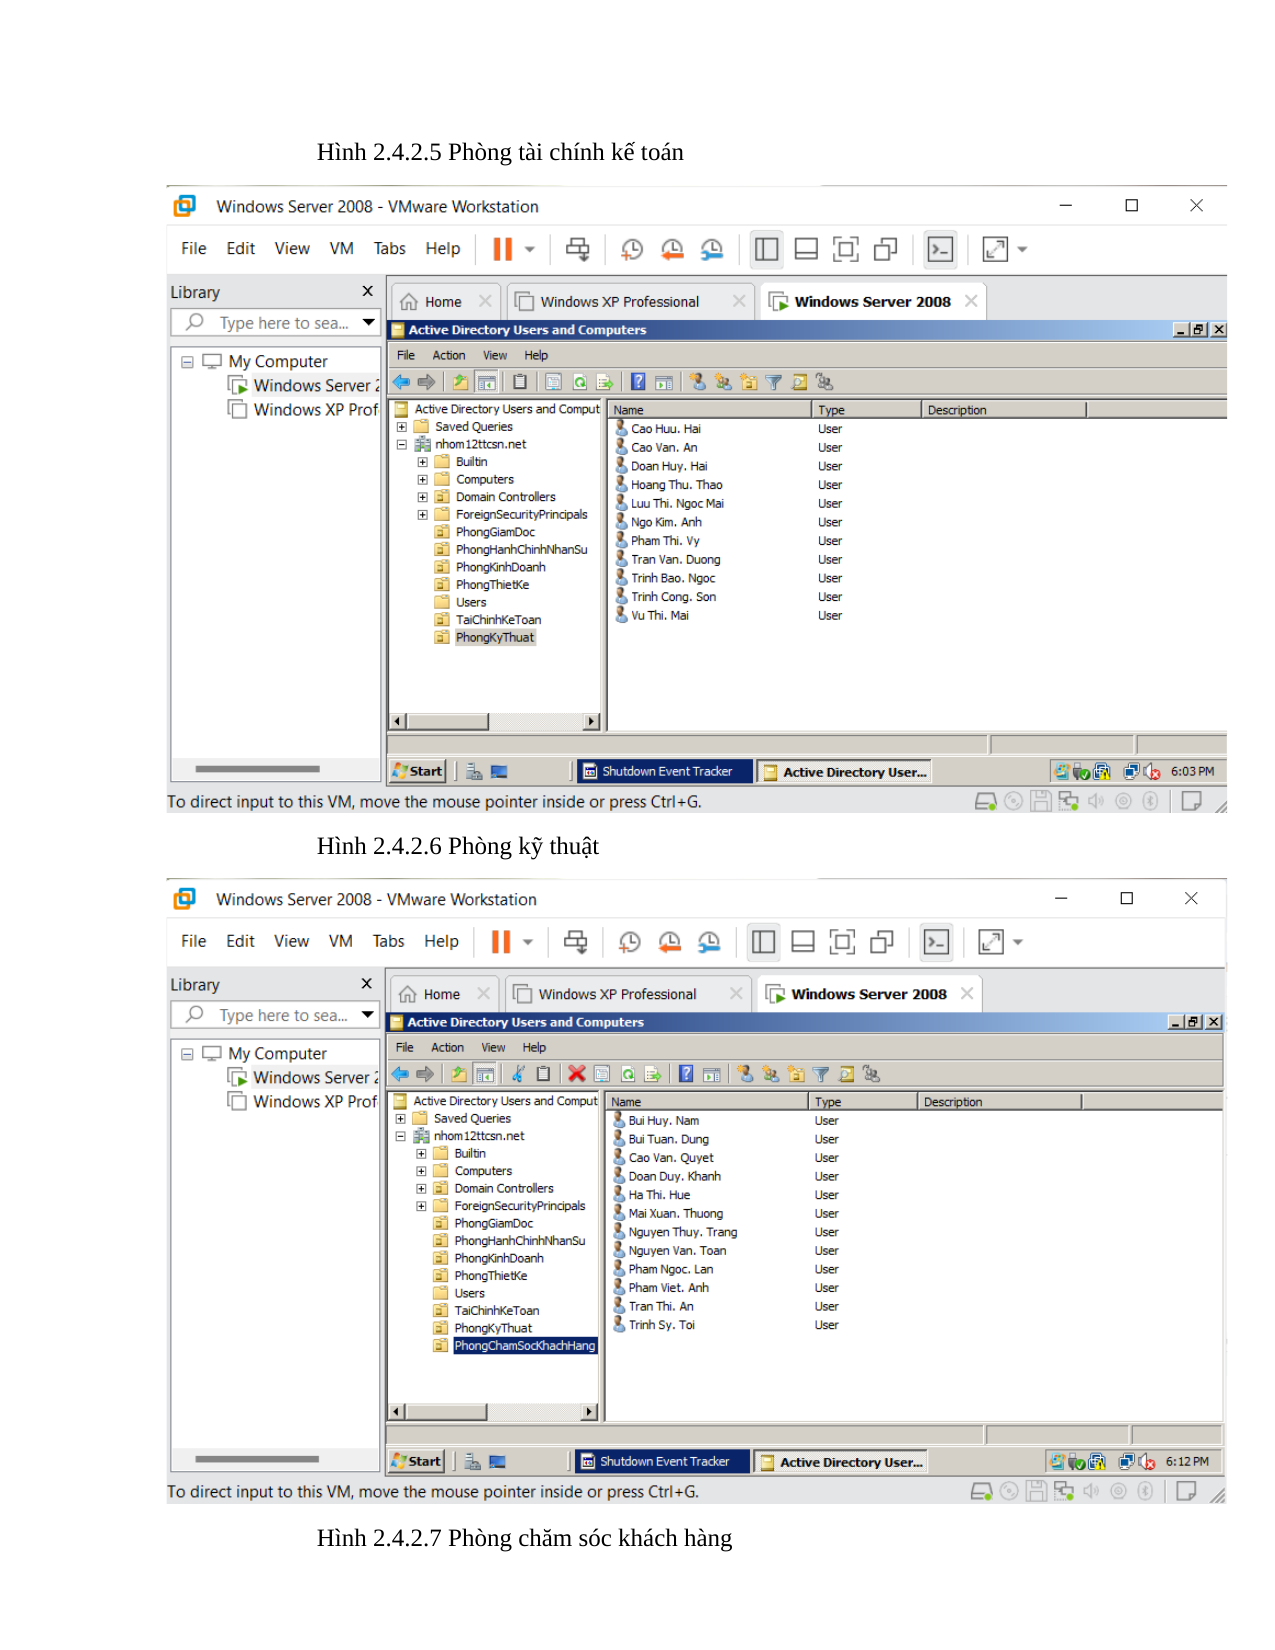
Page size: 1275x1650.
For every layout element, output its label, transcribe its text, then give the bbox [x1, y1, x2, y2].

picture [166, 185, 1228, 813]
text Hình 2.4.2.6 Phòng kỹ thuật [167, 831, 1227, 860]
picture [166, 878, 1228, 1504]
text Hình 2.4.2.7 Phòng chăm sóc khách hàng [167, 1523, 1227, 1552]
text Hình 2.4.2.5 Phòng tài chính kế toán [167, 137, 1227, 166]
